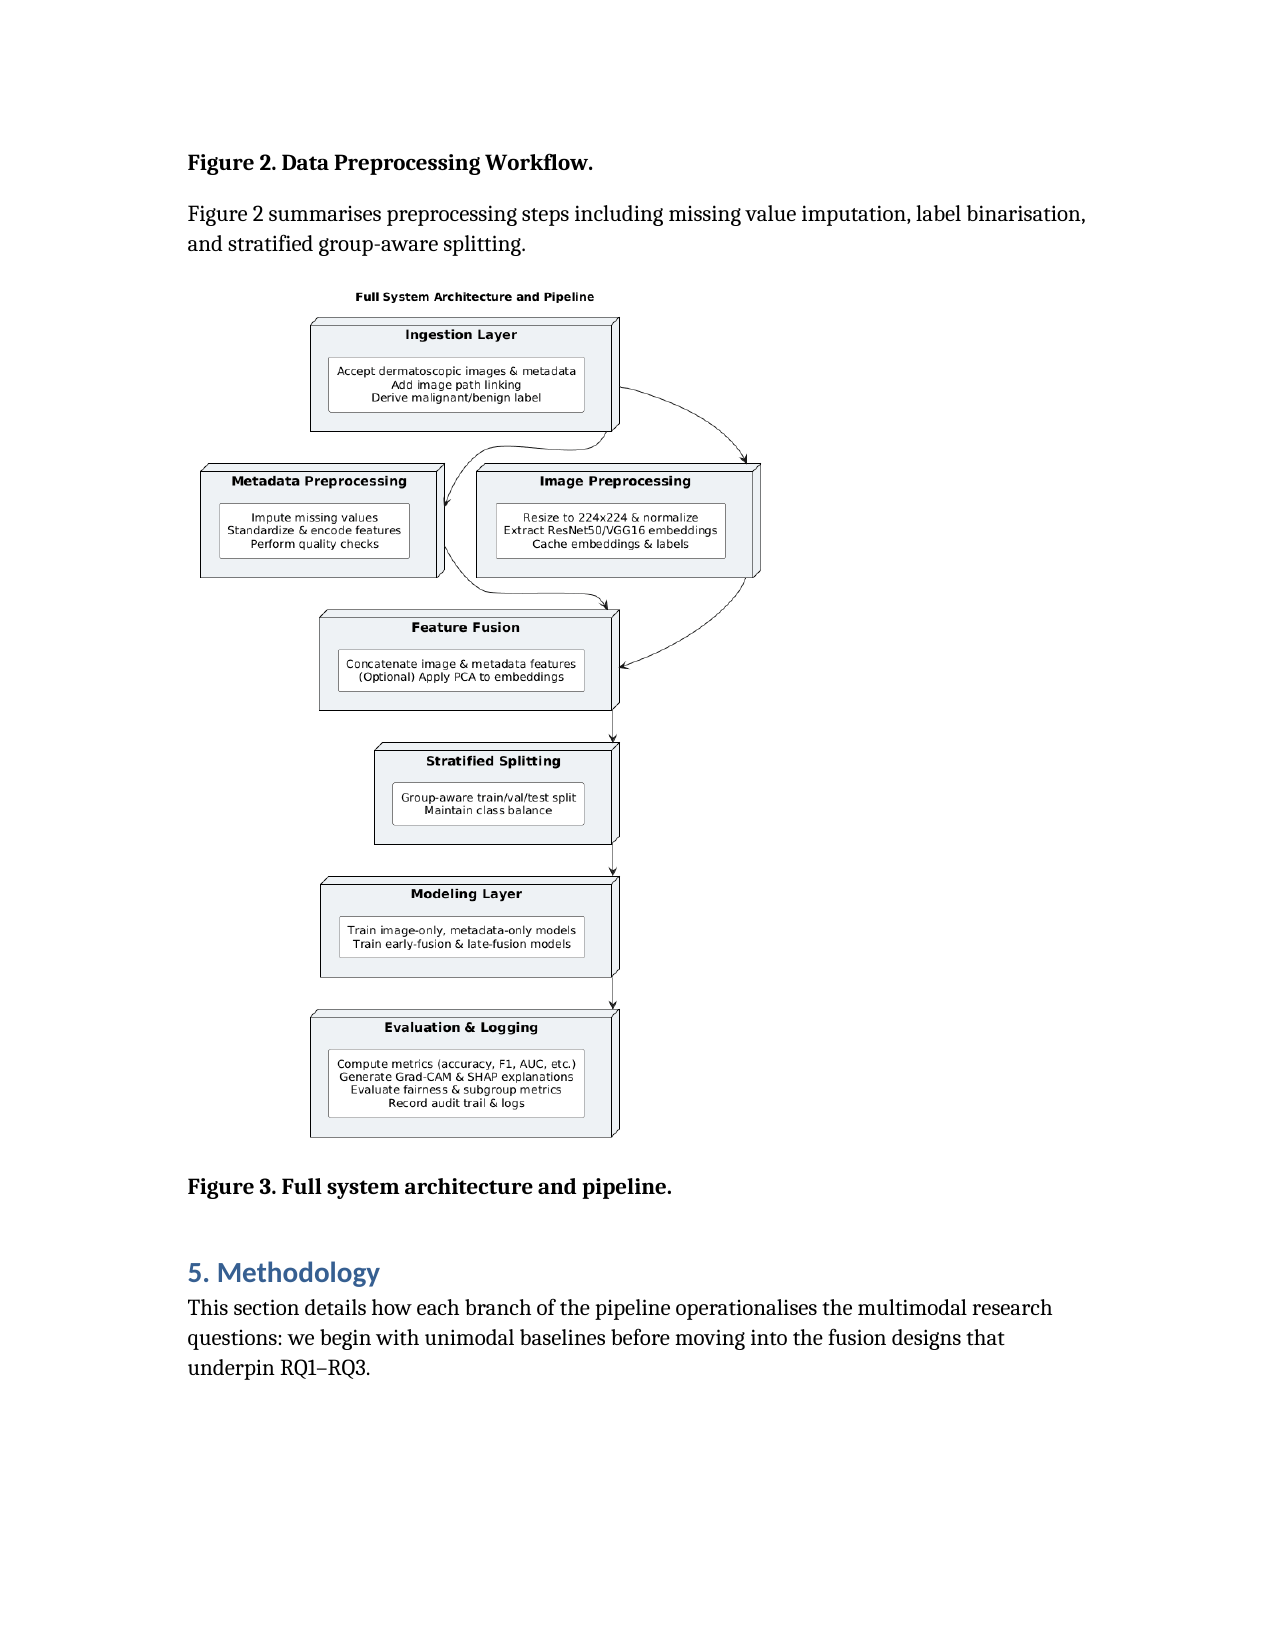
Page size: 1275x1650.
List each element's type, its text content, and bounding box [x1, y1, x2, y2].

text Figure 2. Data Preprocessing Workflow. [187, 150, 1087, 176]
text Figure 2 summarises preprocessing steps including missing value imputation, label binarisation, and stratified group-aware splitting. [187, 201, 1087, 258]
subtitle 5. Methodology [187, 1254, 1087, 1289]
picture [187, 282, 773, 1149]
text Figure 3. Full system architecture and pipeline. [187, 1174, 1087, 1200]
text This section details how each branch of the pipeline operationalises the multimodal research questions: we begin with unimodal baselines before moving into the fusion designs that underpin RQ1–RQ3. [187, 1295, 1087, 1382]
